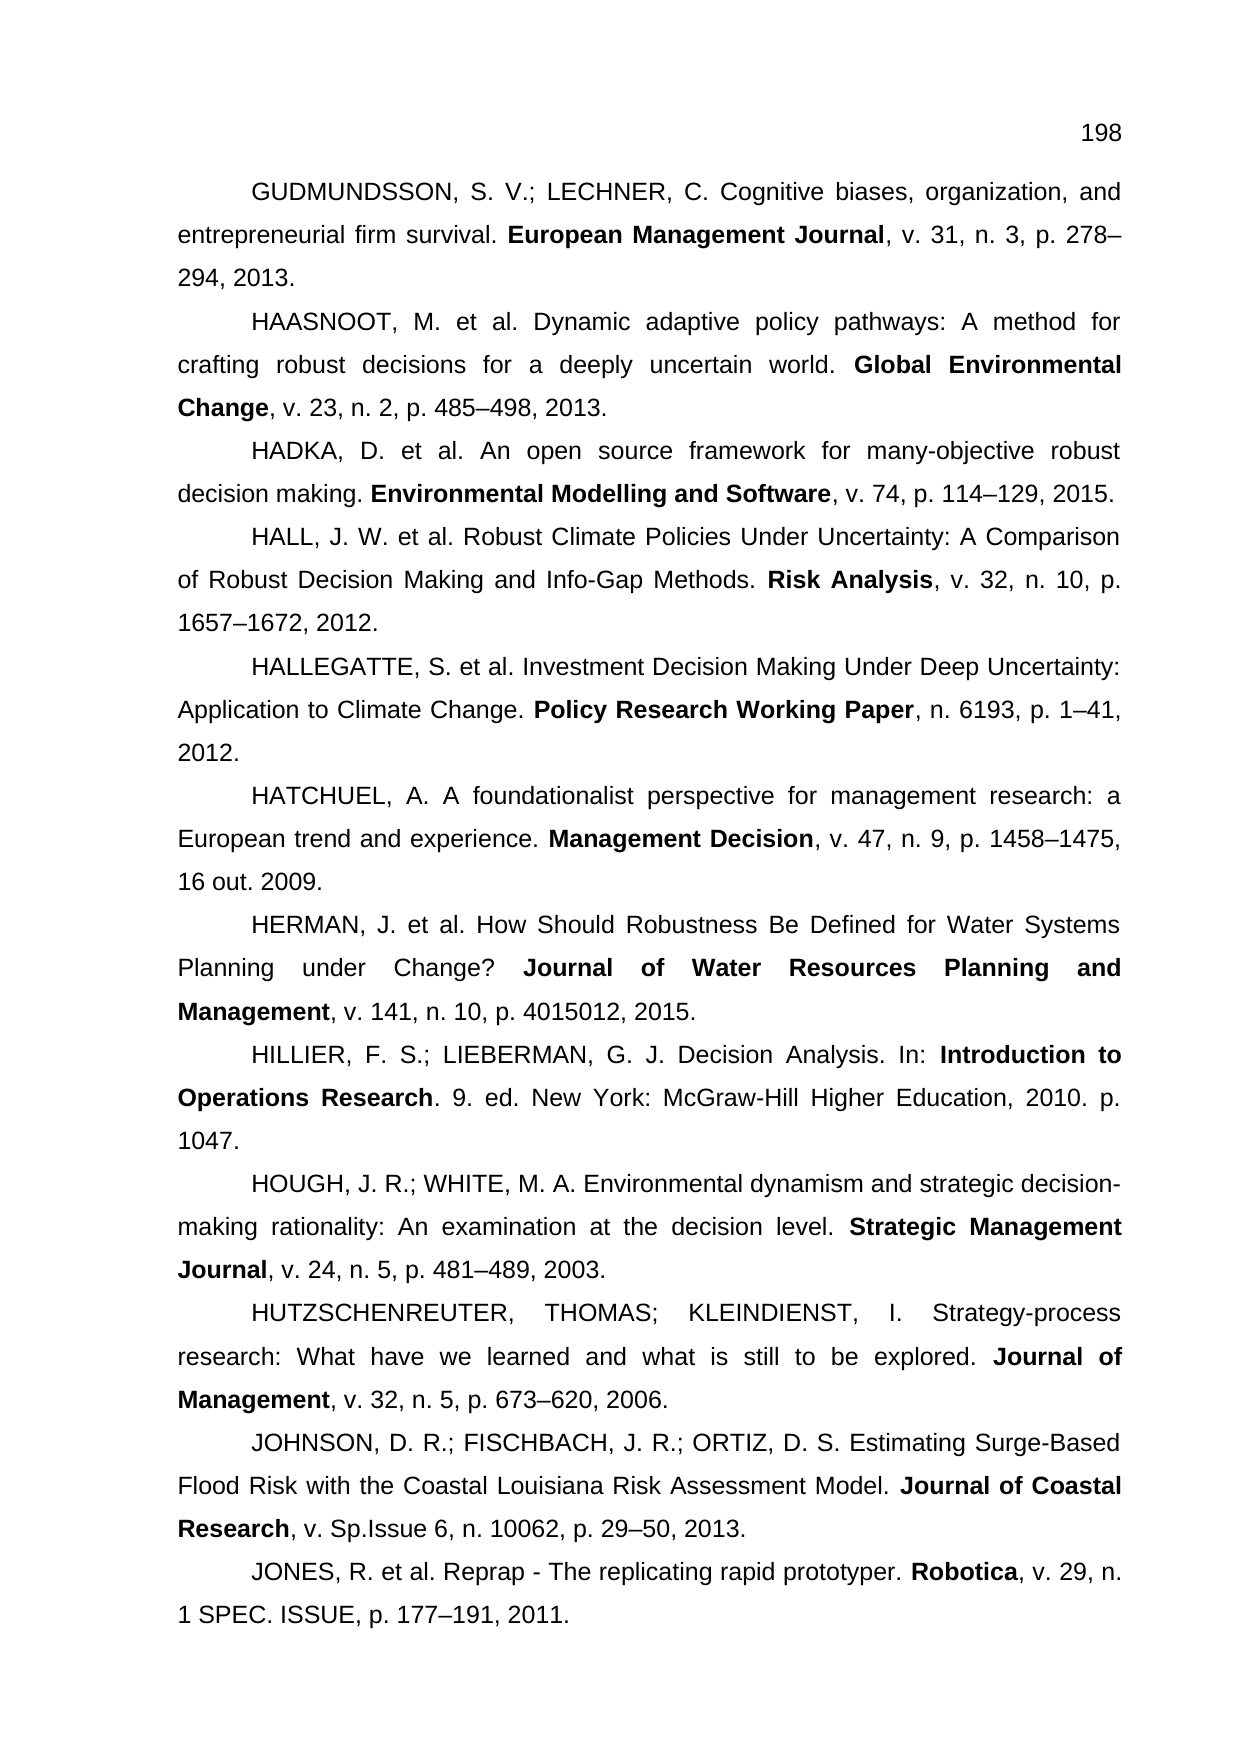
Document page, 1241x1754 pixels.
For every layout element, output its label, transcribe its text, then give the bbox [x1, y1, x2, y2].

text HALL, J. W. et al. Robust Climate Policies Under Uncertainty: A Comparison of Robust Decision Making and Info-Gap Methods. Risk Analysis, v. 32, n. 10, p. 1657–1672, 2012. [177, 522, 1122, 637]
text HERMAN, J. et al. How Should Robustness Be Defined for Water Systems Planning under Change? Journal of Water Resources Planning and Management, v. 141, n. 10, p. 4015012, 2015. [177, 910, 1122, 1025]
text GUDMUNDSSON, S. V.; LECHNER, C. Cognitive biases, organization, and entrepreneurial firm survival. European Management Journal, v. 31, n. 3, p. 278–294, 2013. [177, 177, 1122, 292]
text HILLIER, F. S.; LIEBERMAN, G. J. Decision Analysis. In: Introduction to Operations Research. 9. ed. New York: McGraw-Hill Higher Education, 2010. p. 1047. [177, 1040, 1122, 1155]
text HATCHUEL, A. A foundationalist perspective for management research: a European trend and experience. Management Decision, v. 47, n. 9, p. 1458–1475, 16 out. 2009. [177, 781, 1122, 896]
text JONES, R. et al. Reprap - The replicating rapid prototyper. Robotica, v. 29, n. 1 SPEC. ISSUE, p. 177–191, 2011. [177, 1557, 1122, 1629]
text HALLEGATTE, S. et al. Investment Decision Making Under Deep Uncertainty: Application to Climate Change. Policy Research Working Paper, n. 6193, p. 1–41, 2012. [177, 652, 1122, 767]
text HADKA, D. et al. An open source framework for many-objective robust decision making. Environmental Modelling and Software, v. 74, p. 114–129, 2015. [177, 436, 1122, 508]
text HUTZSCHENREUTER, THOMAS; KLEINDIENST, I. Strategy-process research: What have we learned and what is still to be explored. Journal of Management, v. 32, n. 5, p. 673–620, 2006. [177, 1298, 1122, 1413]
text HAASNOOT, M. et al. Dynamic adaptive policy pathways: A method for crafting robust decisions for a deeply uncertain world. Global Environmental Change, v. 23, n. 2, p. 485–498, 2013. [177, 307, 1122, 422]
text HOUGH, J. R.; WHITE, M. A. Environmental dynamism and strategic decision-making rationality: An examination at the decision level. Strategic Management Journal, v. 24, n. 5, p. 481–489, 2003. [177, 1169, 1122, 1284]
text JOHNSON, D. R.; FISCHBACH, J. R.; ORTIZ, D. S. Estimating Surge-Based Flood Risk with the Coastal Louisiana Risk Assessment Model. Journal of Coastal Research, v. Sp.Issue 6, n. 10062, p. 29–50, 2013. [177, 1428, 1122, 1543]
